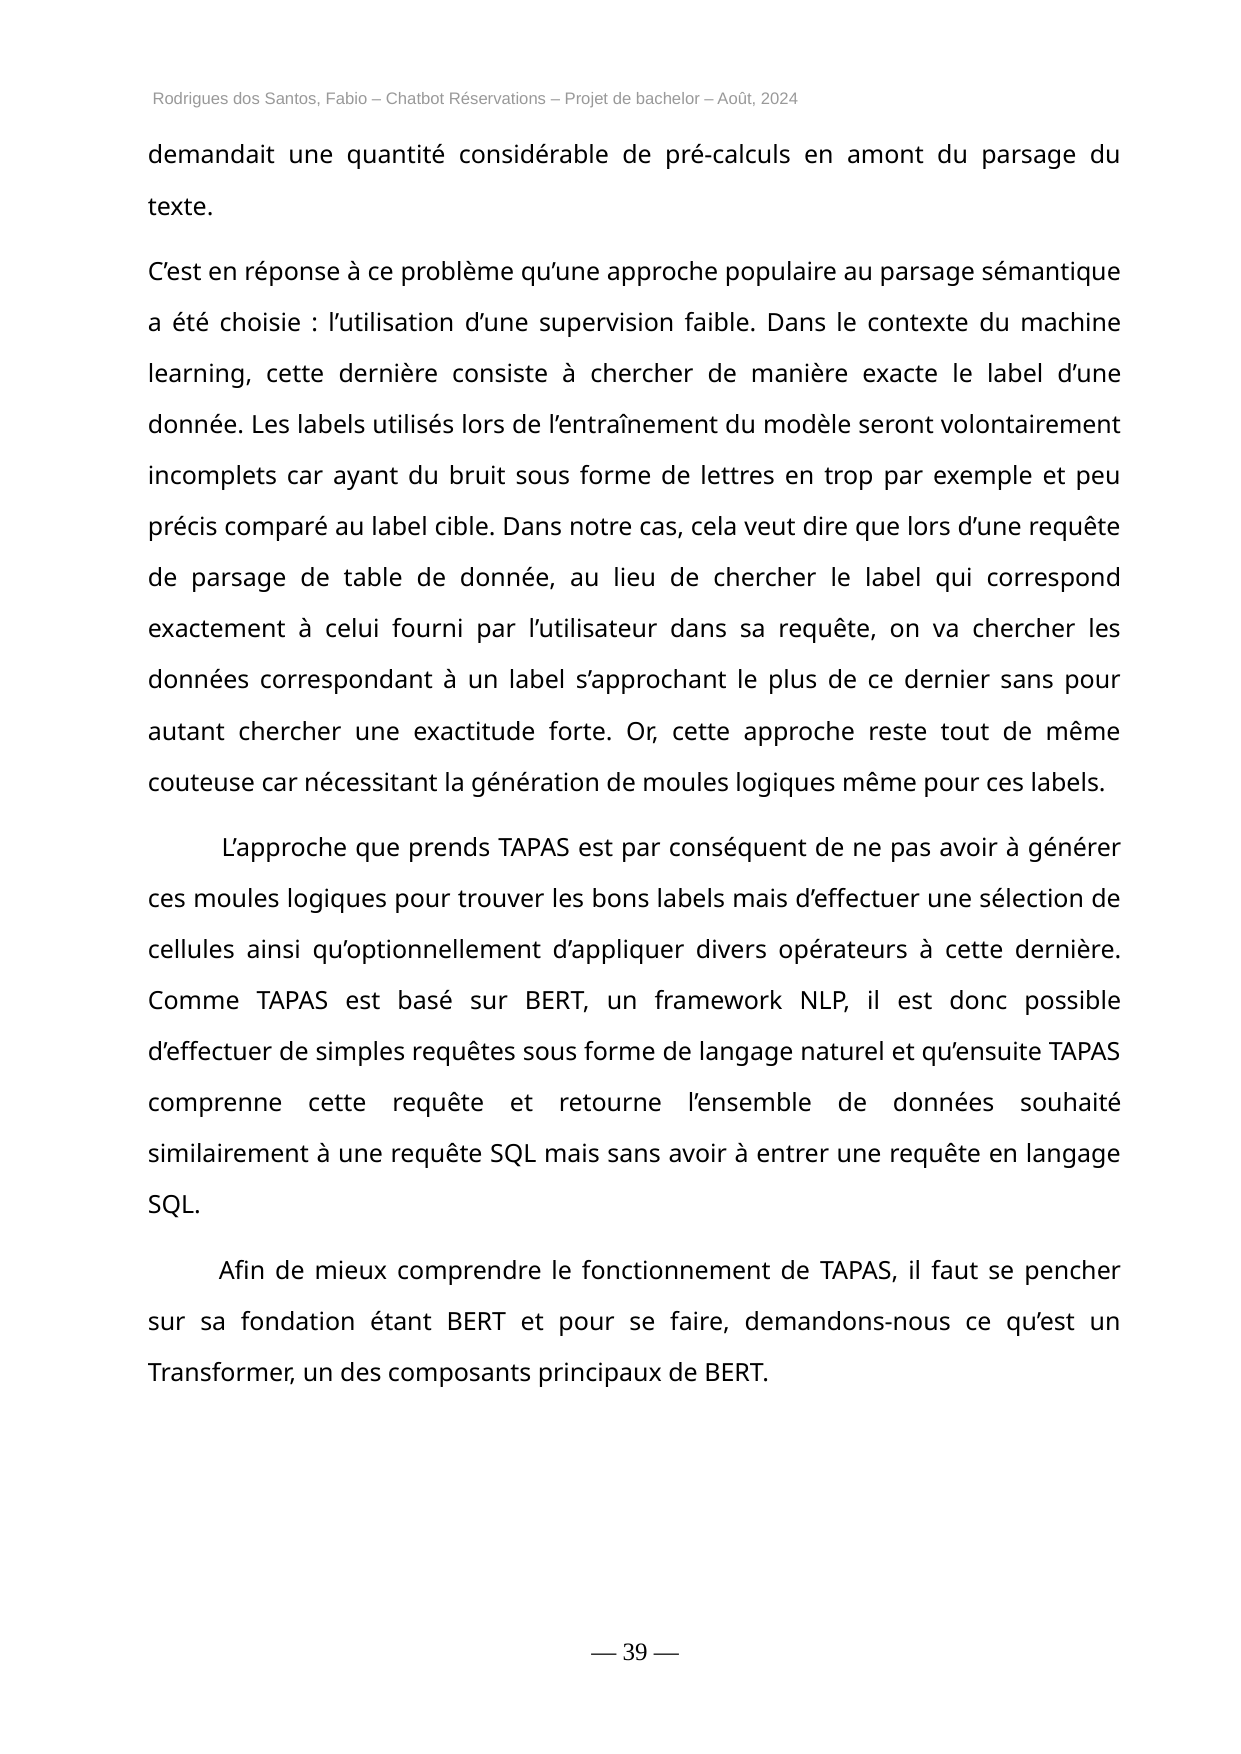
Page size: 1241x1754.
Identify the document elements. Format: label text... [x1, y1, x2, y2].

text L’approche que prends TAPAS est par conséquent de ne pas avoir à générer ces moules logiques pour trouver les bons labels mais d’effectuer une sélection de cellules ainsi qu’optionnellement d’appliquer divers opérateurs à cette dernière. Comme TAPAS est basé sur BERT, un framework NLP, il est donc possible d’effectuer de simples requêtes sous forme de langage naturel et qu’ensuite TAPAS comprenne cette requête et retourne l’ensemble de données souhaité similairement à une requête SQL mais sans avoir à entrer une requête en langage SQL. [148, 830, 1122, 1221]
text C’est en réponse à ce problème qu’une approche populaire au parsage sémantique a été choisie : l’utilisation d’une supervision faible. Dans le contexte du machine learning, cette dernière consiste à chercher de manière exacte le label d’une donnée. Les labels utilisés lors de l’entraînement du modèle seront volontairement incomplets car ayant du bruit sous forme de lettres en trop par exemple et peu précis comparé au label cible. Dans notre cas, cela veut dire que lors d’une requête de parsage de table de donnée, au lieu de chercher le label qui correspond exactement à celui fourni par l’utilisateur dans sa requête, on va chercher les données correspondant à un label s’approchant le plus de ce dernier sans pour autant chercher une exactitude forte. Or, cette approche reste tout de même couteuse car nécessitant la génération de moules logiques même pour ces labels. [148, 254, 1122, 798]
text Afin de mieux comprendre le fonctionnement de TAPAS, il faut se pencher sur sa fondation étant BERT et pour se faire, demandons-nous ce qu’est un Transformer, un des composants principaux de BERT. [148, 1253, 1122, 1389]
